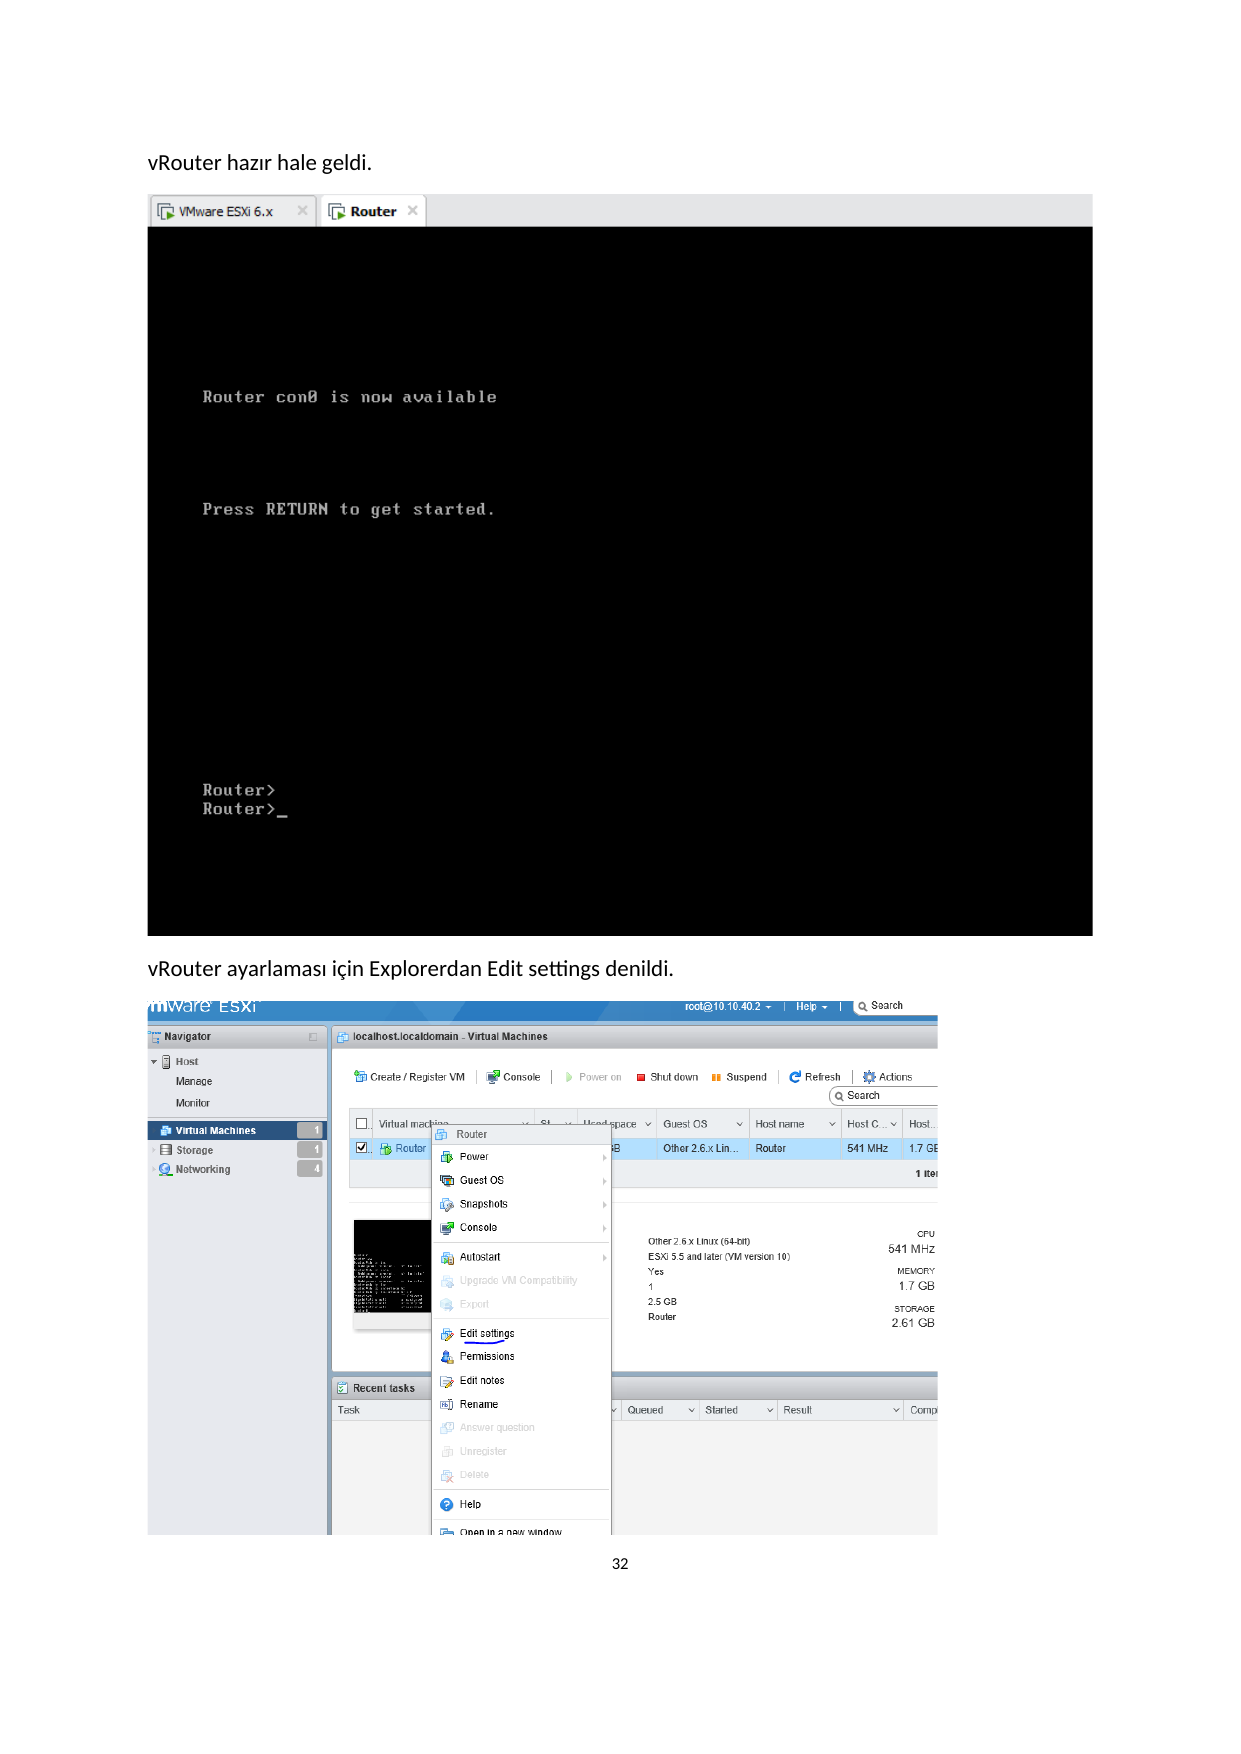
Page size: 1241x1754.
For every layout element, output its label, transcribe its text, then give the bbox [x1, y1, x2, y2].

picture [147, 1001, 938, 1535]
text vRouter ayarlaması için Explorerdan Edit settings denildi. [148, 954, 1093, 983]
picture [147, 194, 1093, 936]
text vRouter hazır hale geldi. [148, 148, 1093, 176]
text 32 [148, 1553, 1093, 1573]
